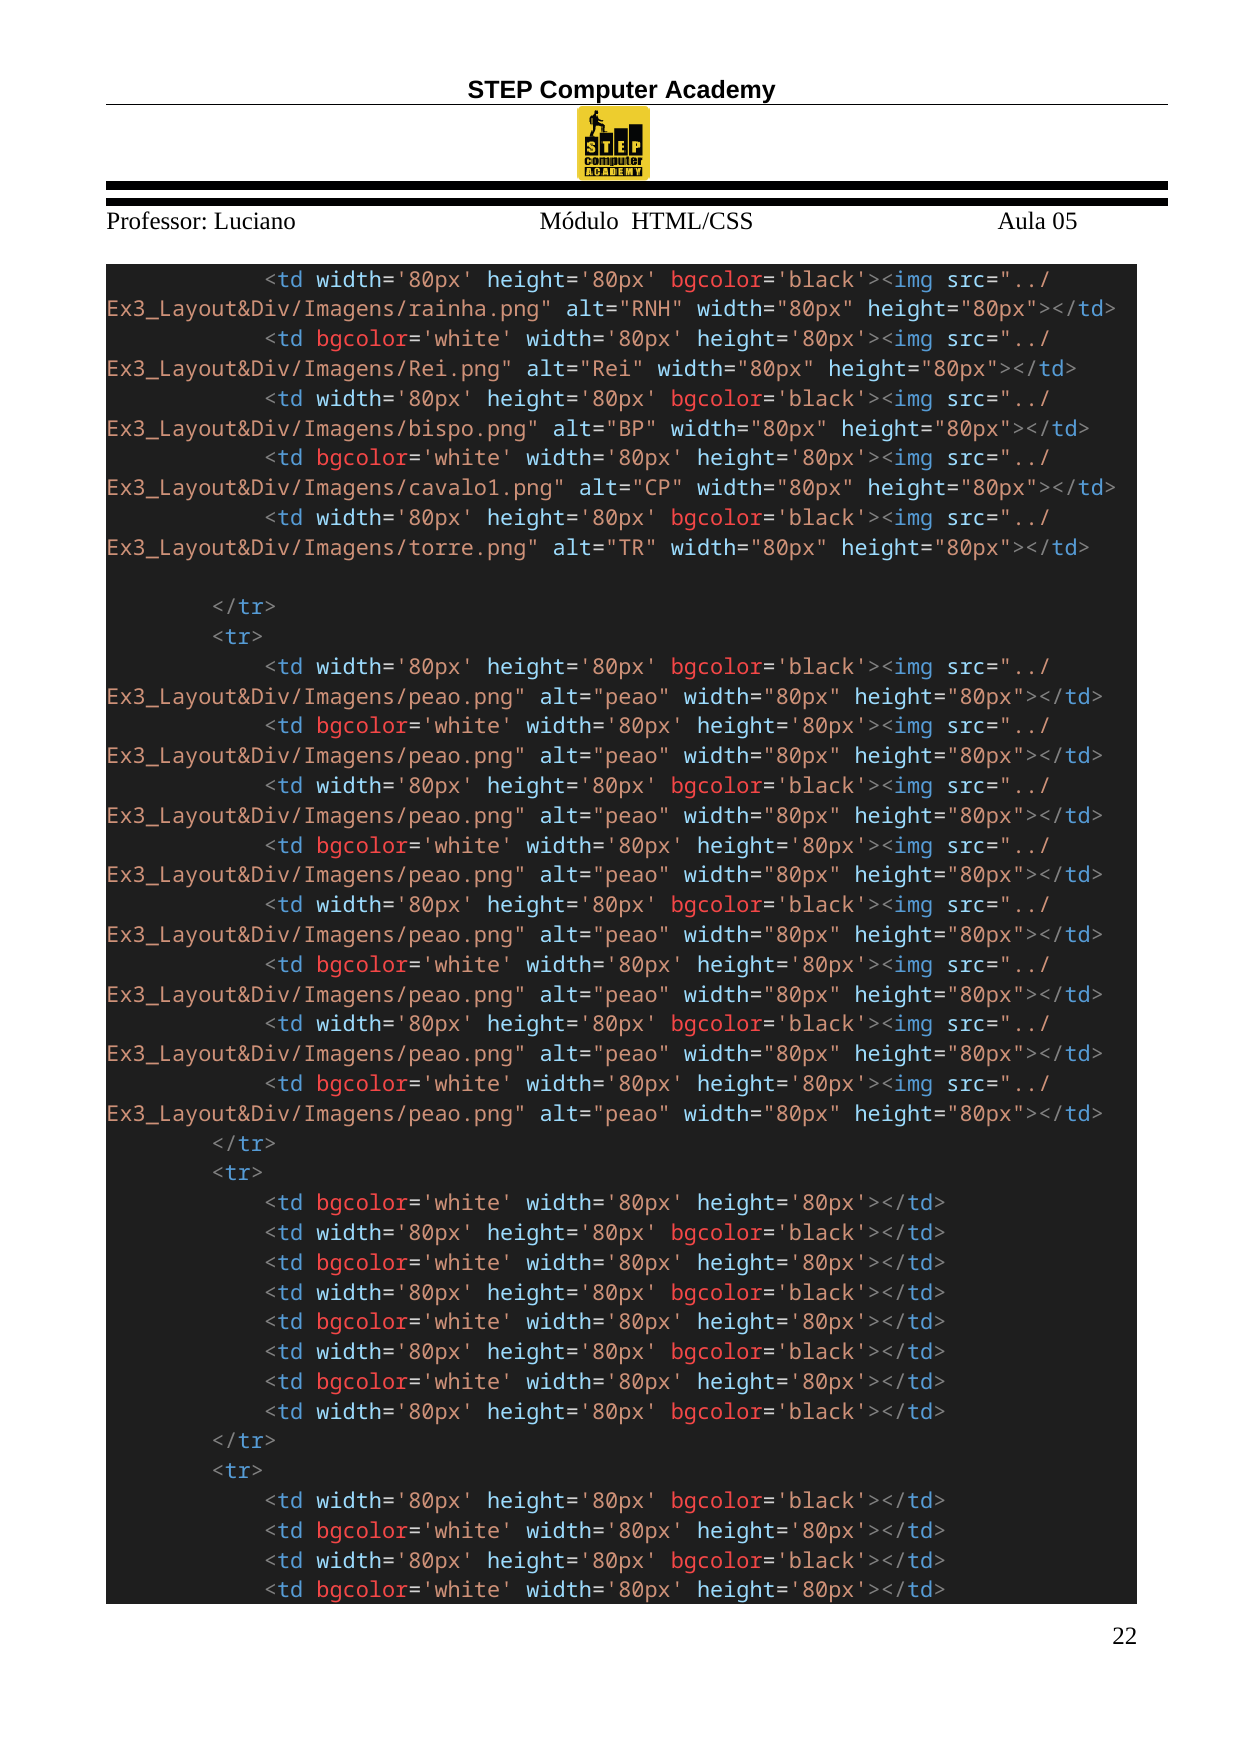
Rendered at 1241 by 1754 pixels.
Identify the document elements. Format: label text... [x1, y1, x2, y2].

text <td bgcolor='white' width='80px' height='80px'><img src="../Ex3_Layout&Div/Imagens/peao.png" alt="peao" width="80px" height="80px"></td> [106, 830, 1137, 889]
text <td width='80px' height='80px' bgcolor='black'></td> [106, 1545, 1137, 1574]
text <td bgcolor='white' width='80px' height='80px'></td> [106, 1306, 1137, 1336]
picture [574, 104, 654, 182]
text <td width='80px' height='80px' bgcolor='black'><img src="../Ex3_Layout&Div/Imagens/bispo.png" alt="BP" width="80px" height="80px"></td> [106, 383, 1137, 442]
text <td bgcolor='white' width='80px' height='80px'><img src="../Ex3_Layout&Div/Imagens/peao.png" alt="peao" width="80px" height="80px"></td> [106, 1068, 1137, 1128]
text <tr> [106, 621, 1137, 651]
text <td bgcolor='white' width='80px' height='80px'><img src="../Ex3_Layout&Div/Imagens/Rei.png" alt="Rei" width="80px" height="80px"></td> [106, 323, 1137, 383]
text <td width='80px' height='80px' bgcolor='black'></td> [106, 1396, 1137, 1426]
text <tr> [106, 1455, 1137, 1485]
text <td bgcolor='white' width='80px' height='80px'><img src="../Ex3_Layout&Div/Imagens/peao.png" alt="peao" width="80px" height="80px"></td> [106, 949, 1137, 1008]
text <td width='80px' height='80px' bgcolor='black'></td> [106, 1485, 1137, 1515]
text </tr> [106, 1426, 1137, 1455]
text <td width='80px' height='80px' bgcolor='black'></td> [106, 1336, 1137, 1366]
text <td width='80px' height='80px' bgcolor='black'><img src="../Ex3_Layout&Div/Imagens/peao.png" alt="peao" width="80px" height="80px"></td> [106, 1008, 1137, 1068]
text <td bgcolor='white' width='80px' height='80px'><img src="../Ex3_Layout&Div/Imagens/peao.png" alt="peao" width="80px" height="80px"></td> [106, 711, 1137, 770]
text <td width='80px' height='80px' bgcolor='black'><img src="../Ex3_Layout&Div/Imagens/peao.png" alt="peao" width="80px" height="80px"></td> [106, 770, 1137, 830]
text <td bgcolor='white' width='80px' height='80px'></td> [106, 1515, 1137, 1545]
text <td bgcolor='white' width='80px' height='80px'><img src="../Ex3_Layout&Div/Imagens/cavalo1.png" alt="CP" width="80px" height="80px"></td> [106, 442, 1137, 502]
text <td bgcolor='white' width='80px' height='80px'></td> [106, 1366, 1137, 1396]
text <tr> [106, 1157, 1137, 1187]
text <td width='80px' height='80px' bgcolor='black'><img src="../Ex3_Layout&Div/Imagens/peao.png" alt="peao" width="80px" height="80px"></td> [106, 889, 1137, 949]
text <td bgcolor='white' width='80px' height='80px'></td> [106, 1247, 1137, 1277]
text </tr> [106, 591, 1137, 621]
text <td bgcolor='white' width='80px' height='80px'></td> [106, 1187, 1137, 1217]
text <td width='80px' height='80px' bgcolor='black'><img src="../Ex3_Layout&Div/Imagens/torre.png" alt="TR" width="80px" height="80px"></td> [106, 502, 1137, 591]
text <td width='80px' height='80px' bgcolor='black'></td> [106, 1217, 1137, 1247]
text <td width='80px' height='80px' bgcolor='black'><img src="../Ex3_Layout&Div/Imagens/rainha.png" alt="RNH" width="80px" height="80px"></td> [106, 264, 1137, 323]
text <td width='80px' height='80px' bgcolor='black'><img src="../Ex3_Layout&Div/Imagens/peao.png" alt="peao" width="80px" height="80px"></td> [106, 651, 1137, 711]
text <td bgcolor='white' width='80px' height='80px'></td> [106, 1574, 1137, 1604]
text <td width='80px' height='80px' bgcolor='black'></td> [106, 1277, 1137, 1306]
text </tr> [106, 1128, 1137, 1157]
